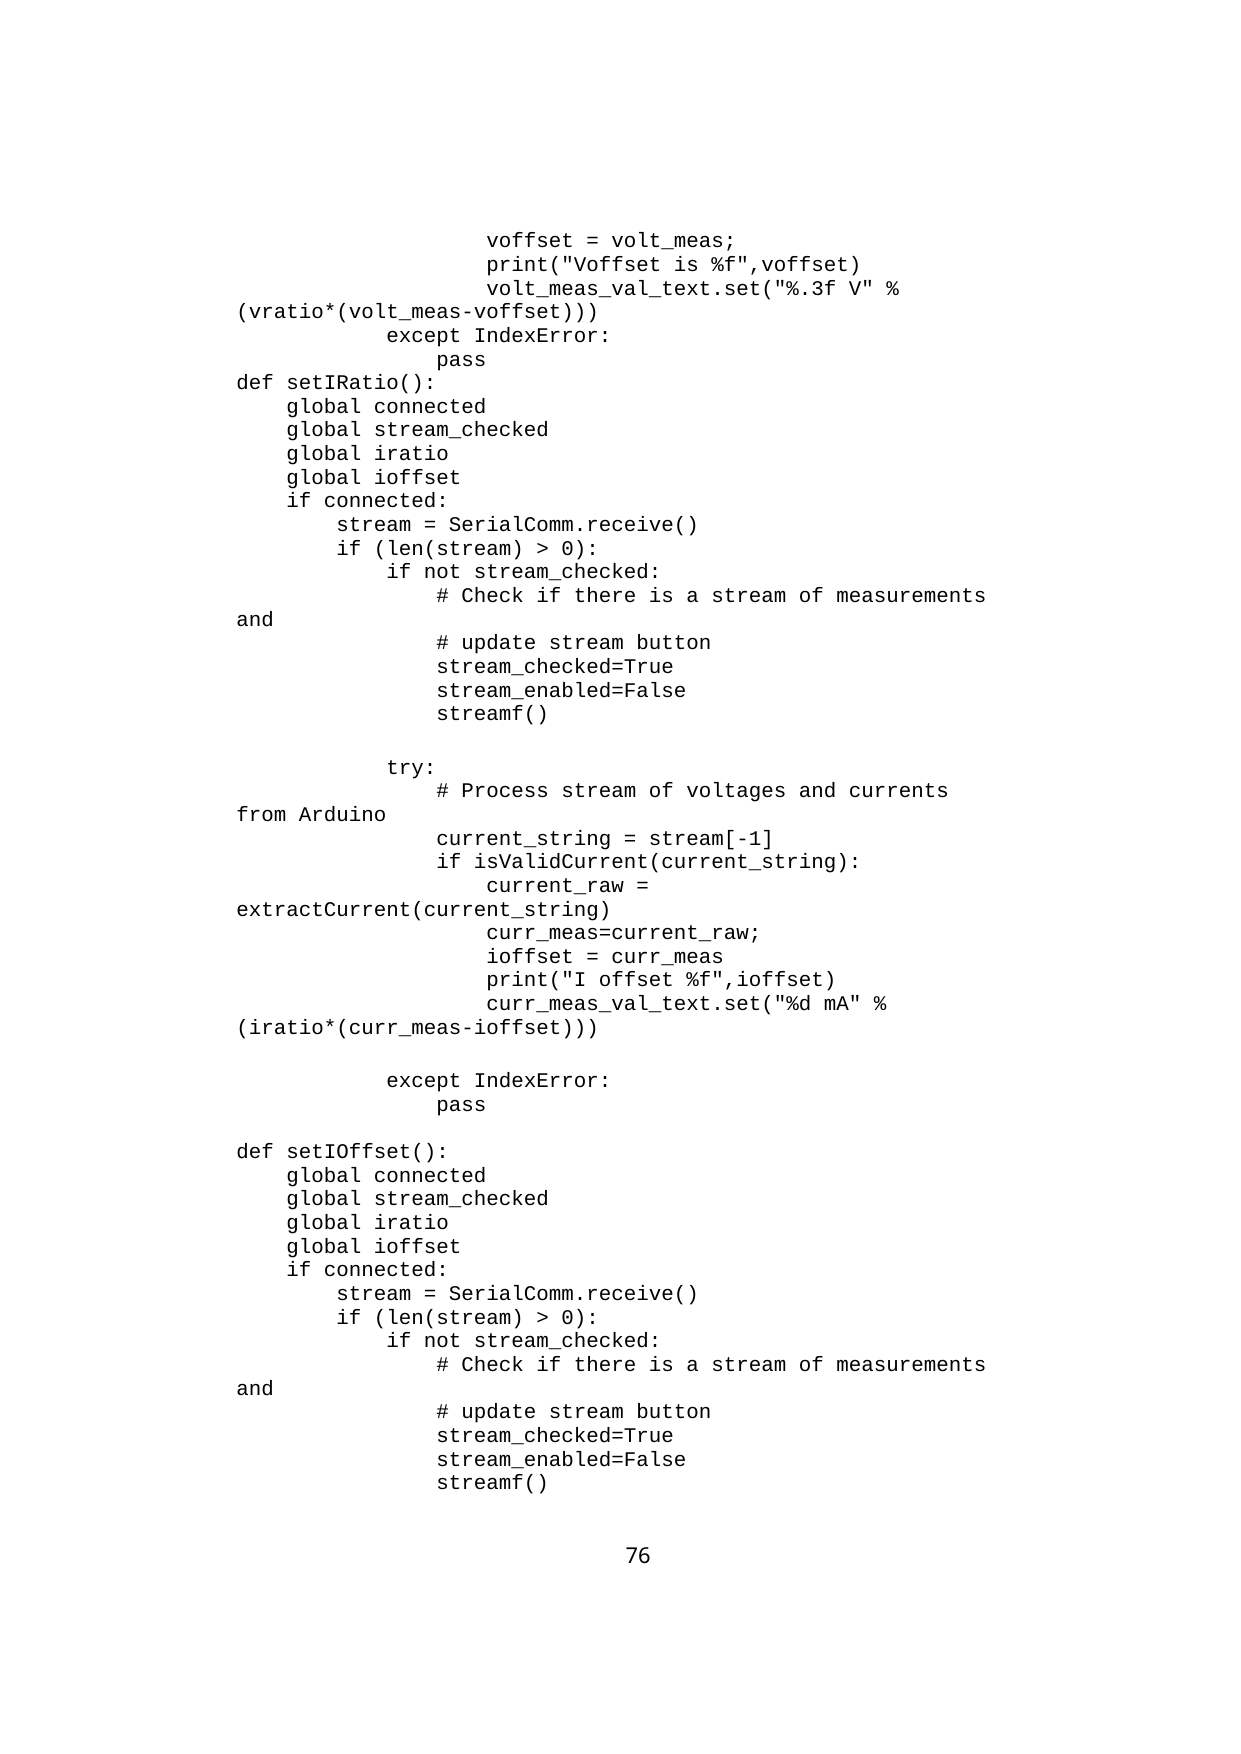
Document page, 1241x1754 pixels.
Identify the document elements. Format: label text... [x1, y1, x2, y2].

text # Check if there is a stream of measurements and [236, 585, 1004, 632]
text volt_meas_val_text.set("%.3f V" % (vratio*(volt_meas-voffset))) [236, 278, 1004, 325]
text def setIOffset(): [236, 1141, 1004, 1165]
text streamf() [236, 703, 1004, 727]
text global connected [236, 1165, 1004, 1188]
text try: [236, 757, 1004, 780]
text if isValidCurrent(current_string): [236, 851, 1004, 875]
text # Check if there is a stream of measurements and [236, 1354, 1004, 1401]
text pass [236, 1094, 1004, 1117]
text global stream_checked [236, 419, 1004, 443]
text global ioffset [236, 1236, 1004, 1259]
text voffset = volt_meas; [236, 230, 1004, 254]
text current_string = stream[-1] [236, 828, 1004, 851]
text def setIRatio(): [236, 372, 1004, 396]
text curr_meas_val_text.set("%d mA" % (iratio*(curr_meas-ioffset))) [236, 993, 1004, 1040]
text current_raw = extractCurrent(current_string) [236, 875, 1004, 922]
text stream = SerialComm.receive() [236, 514, 1004, 538]
text global iratio [236, 1212, 1004, 1236]
text if (len(stream) > 0): [236, 1307, 1004, 1330]
text stream_checked=True [236, 656, 1004, 679]
text # update stream button [236, 1401, 1004, 1425]
text print("I offset %f",ioffset) [236, 969, 1004, 993]
text # Process stream of voltages and currents from Arduino [236, 780, 1004, 828]
text stream_enabled=False [236, 1448, 1004, 1472]
text curr_meas=current_raw; [236, 922, 1004, 946]
text streamf() [236, 1472, 1004, 1496]
text stream = SerialComm.receive() [236, 1283, 1004, 1307]
text stream_checked=True [236, 1425, 1004, 1448]
text stream_enabled=False [236, 679, 1004, 703]
text global stream_checked [236, 1188, 1004, 1212]
text if not stream_checked: [236, 561, 1004, 585]
text except IndexError: [236, 1070, 1004, 1094]
text if not stream_checked: [236, 1330, 1004, 1354]
text ioffset = curr_meas [236, 946, 1004, 969]
text print("Voffset is %f",voffset) [236, 254, 1004, 278]
text global iratio [236, 443, 1004, 467]
text if (len(stream) > 0): [236, 538, 1004, 561]
text if connected: [236, 1259, 1004, 1283]
text global connected [236, 396, 1004, 419]
text # update stream button [236, 632, 1004, 656]
text pass [236, 348, 1004, 372]
text if connected: [236, 490, 1004, 514]
text global ioffset [236, 467, 1004, 490]
text except IndexError: [236, 325, 1004, 348]
